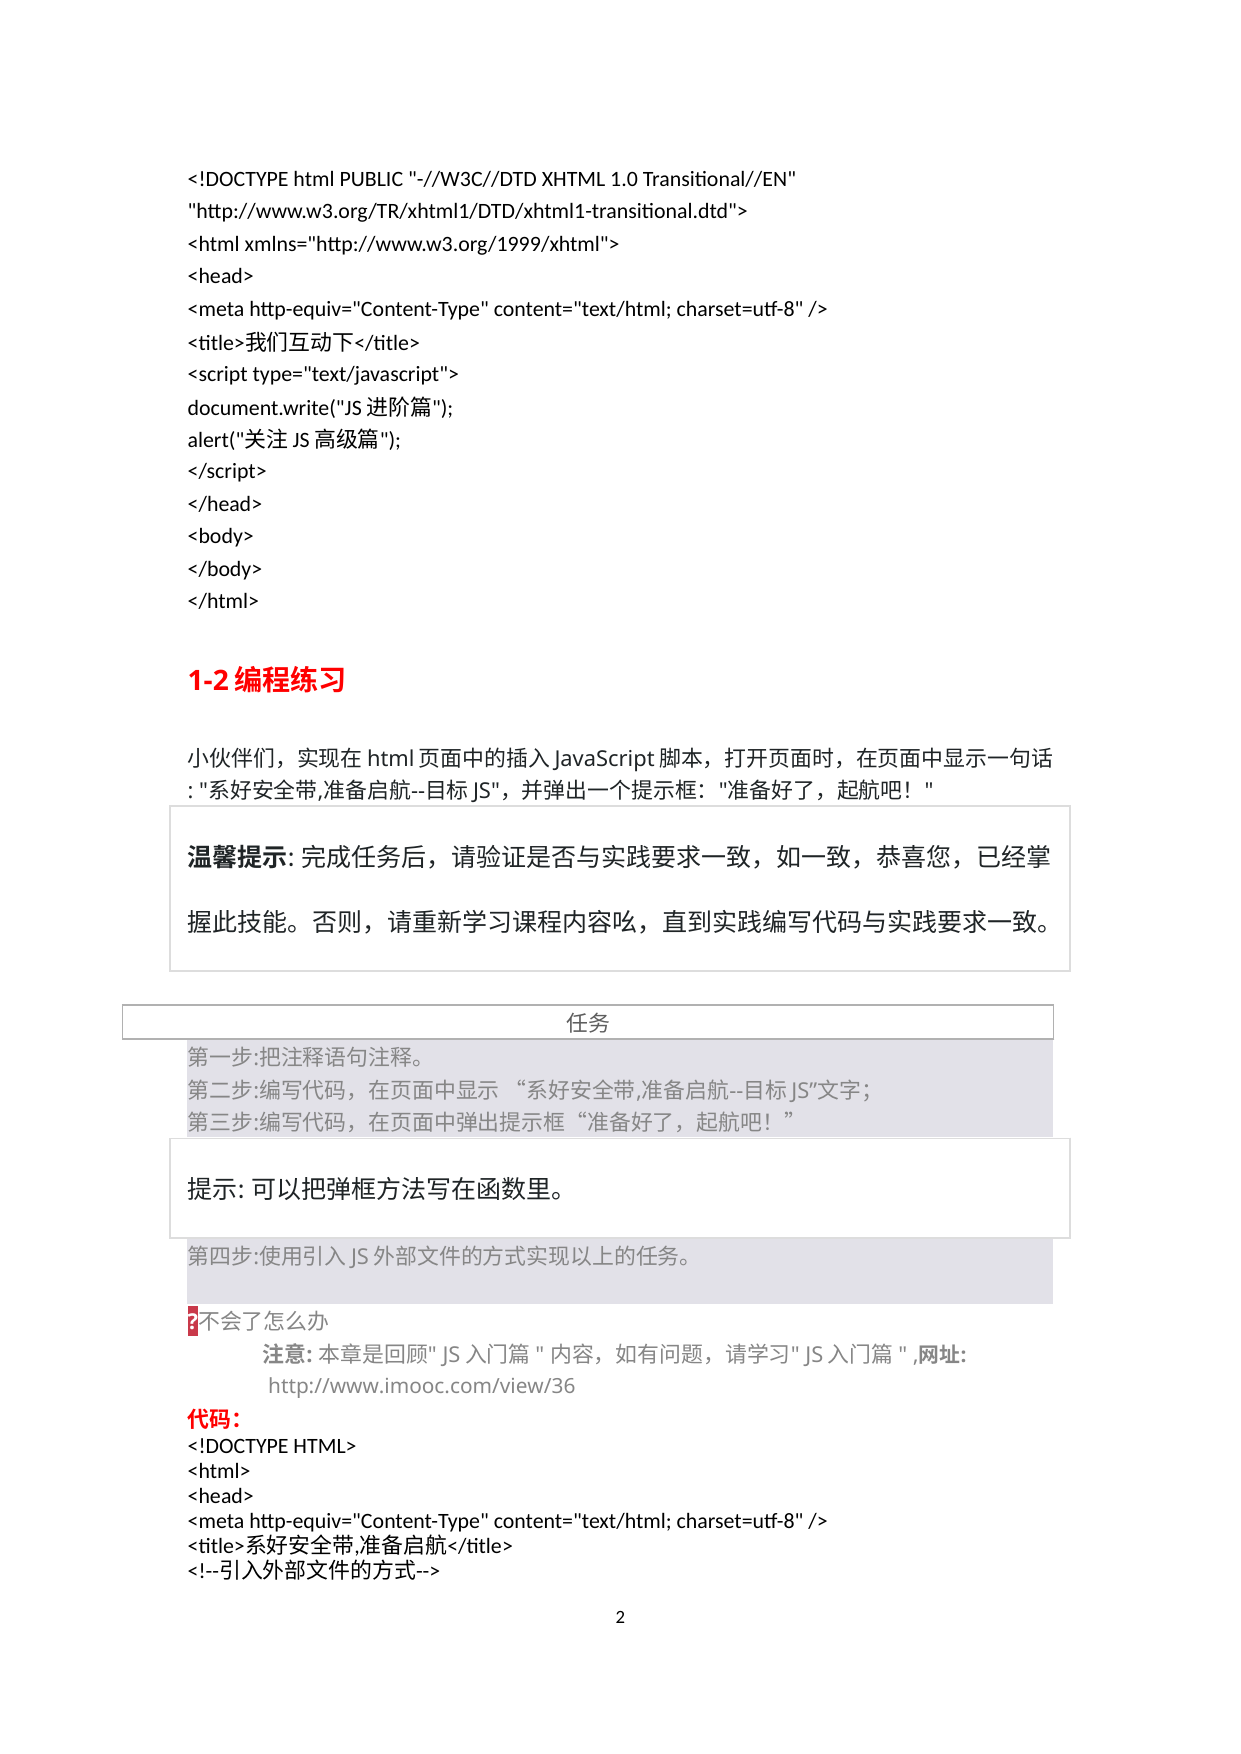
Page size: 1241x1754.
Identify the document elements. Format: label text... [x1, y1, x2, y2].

text <title>我们互动下</title> [187, 324, 1053, 357]
text <meta http-equiv="Content-Type" content="text/html; charset=utf-8" /> [187, 1509, 1053, 1534]
text 第一步:把注释语句注释。 [187, 1040, 1053, 1072]
text 注意: 本章是回顾" JS入门篇 " 内容，如有问题，请学习" JS入门篇 " ,网址: http://www.imooc.com/view/36 [262, 1336, 1053, 1401]
text 提示: 可以把弹框方法写在函数里。 [171, 1139, 1069, 1237]
subtitle 1-2编程练习 [187, 646, 1053, 711]
text 任务 [123, 1006, 1053, 1038]
text <!DOCTYPE HTML> [187, 1434, 1053, 1459]
text 代码： [187, 1401, 1053, 1434]
text <script type="text/javascript"> [187, 357, 1053, 389]
text <!DOCTYPE html PUBLIC "-//W3C//DTD XHTML 1.0 Transitional//EN" "http://www.w3.org/TR/xhtml1/DTD/xhtml1-transitional.dtd"> [187, 162, 1053, 227]
text 第二步:编写代码，在页面中显示 “系好安全带,准备启航--目标JS”文字； [187, 1072, 1053, 1105]
text 小伙伴们，实现在html页面中的插入JavaScript脚本，打开页面时，在页面中显示一句话 : "系好安全带,准备启航--目标JS"，并弹出一个提示框："准备好了，起航吧！" [187, 740, 1053, 805]
text <html> [187, 1459, 1053, 1484]
text <head> [187, 1484, 1053, 1509]
text <html xmlns="http://www.w3.org/1999/xhtml"> [187, 227, 1053, 259]
text <meta http-equiv="Content-Type" content="text/html; charset=utf-8" /> [187, 292, 1053, 324]
text </html> [187, 584, 1053, 617]
text </head> [187, 487, 1053, 519]
text ?不会了怎么办 [187, 1304, 1053, 1336]
text alert("关注JS高级篇"); [187, 422, 1053, 454]
text 第三步:编写代码，在页面中弹出提示框“准备好了，起航吧！” [187, 1105, 1053, 1137]
text 第四步:使用引入JS外部文件的方式实现以上的任务。 [187, 1239, 1053, 1271]
text <body> [187, 519, 1053, 552]
text document.write("JS进阶篇"); [187, 389, 1053, 422]
text <head> [187, 259, 1053, 292]
text </body> [187, 552, 1053, 584]
text <title>系好安全带,准备启航</title> [187, 1534, 1053, 1559]
text 温馨提示: 完成任务后，请验证是否与实践要求一致，如一致，恭喜您，已经掌握此技能。否则，请重新学习课程内容吆，直到实践编写代码与实践要求一致。 [171, 807, 1069, 970]
text <!--引入外部文件的方式--> [187, 1559, 1053, 1584]
text </script> [187, 454, 1053, 487]
